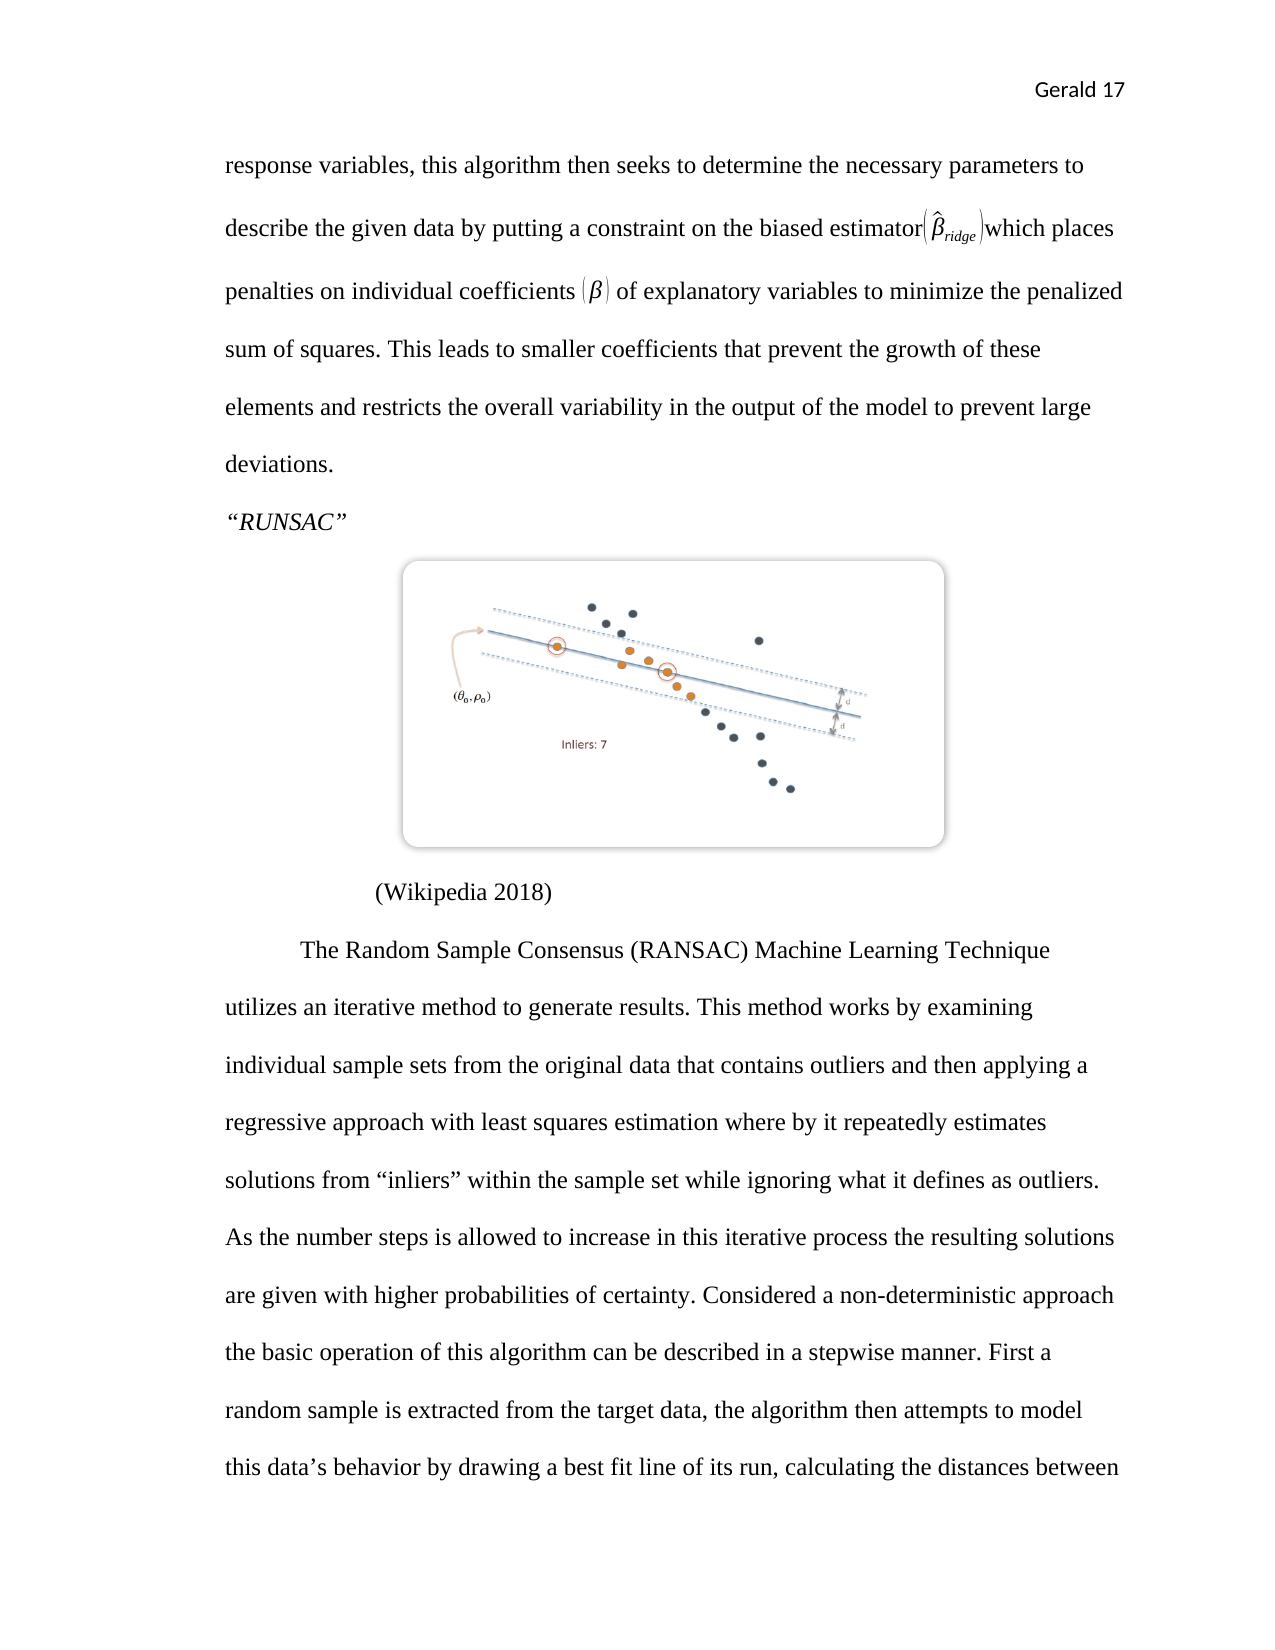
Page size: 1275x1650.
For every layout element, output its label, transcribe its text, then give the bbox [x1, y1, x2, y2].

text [225, 935, 1125, 1481]
text “RUNSAC” [225, 507, 1125, 536]
picture [434, 593, 913, 816]
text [225, 150, 1125, 478]
